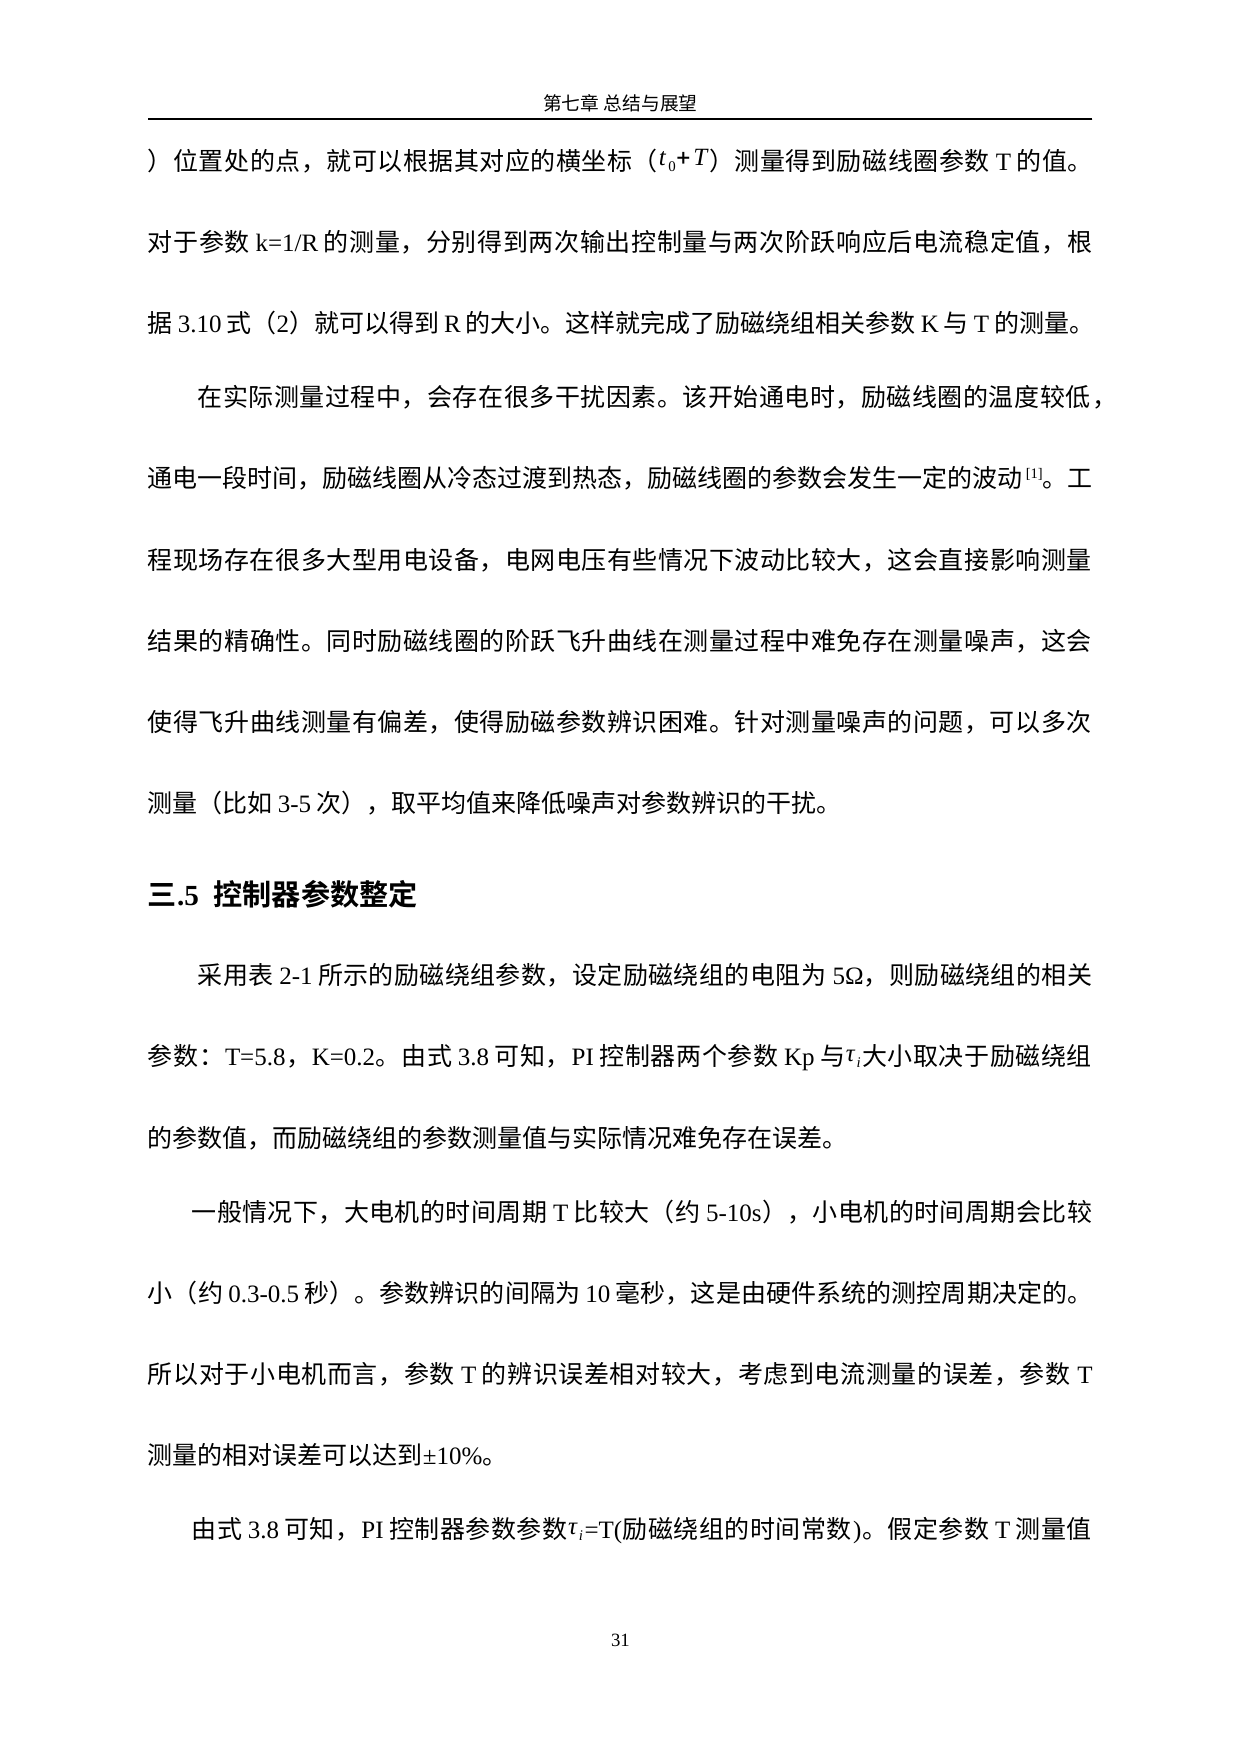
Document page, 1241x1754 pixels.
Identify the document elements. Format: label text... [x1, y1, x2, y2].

text 在实际测量过程中，会存在很多干扰因素。该开始通电时，励磁线圈的温度较低，通电一段时间，励磁线圈从冷态过渡到热态，励磁线圈的参数会发生一定的波动[1]。工程现场存在很多大型用电设备，电网电压有些情况下波动比较大，这会直接影响测量结果的精确性。同时励磁线圈的阶跃飞升曲线在测量过程中难免存在测量噪声，这会使得飞升曲线测量有偏差，使得励磁参数辨识困难。针对测量噪声的问题，可以多次测量（比如3-5次），取平均值来降低噪声对参数辨识的干扰。 [148, 363, 1092, 834]
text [148, 127, 1092, 354]
text 采用表2-1所示的励磁绕组参数，设定励磁绕组的电阻为5Ω，则励磁绕组的相关参数：T=5.8，K=0.2。由式3.8可知，PI控制器两个参数Kp与大小取决于励磁绕组的参数值，而励磁绕组的参数测量值与实际情况难免存在误差。 [148, 941, 1092, 1169]
text 一般情况下，大电机的时间周期T比较大（约5-10s），小电机的时间周期会比较小（约0.3-0.5秒）。参数辨识的间隔为10毫秒，这是由硬件系统的测控周期决定的。所以对于小电机而言，参数T的辨识误差相对较大，考虑到电流测量的误差，参数T测量的相对误差可以达到±10%。 [148, 1178, 1092, 1486]
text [148, 1496, 1092, 1561]
subtitle 控制器参数整定 [148, 860, 1092, 925]
